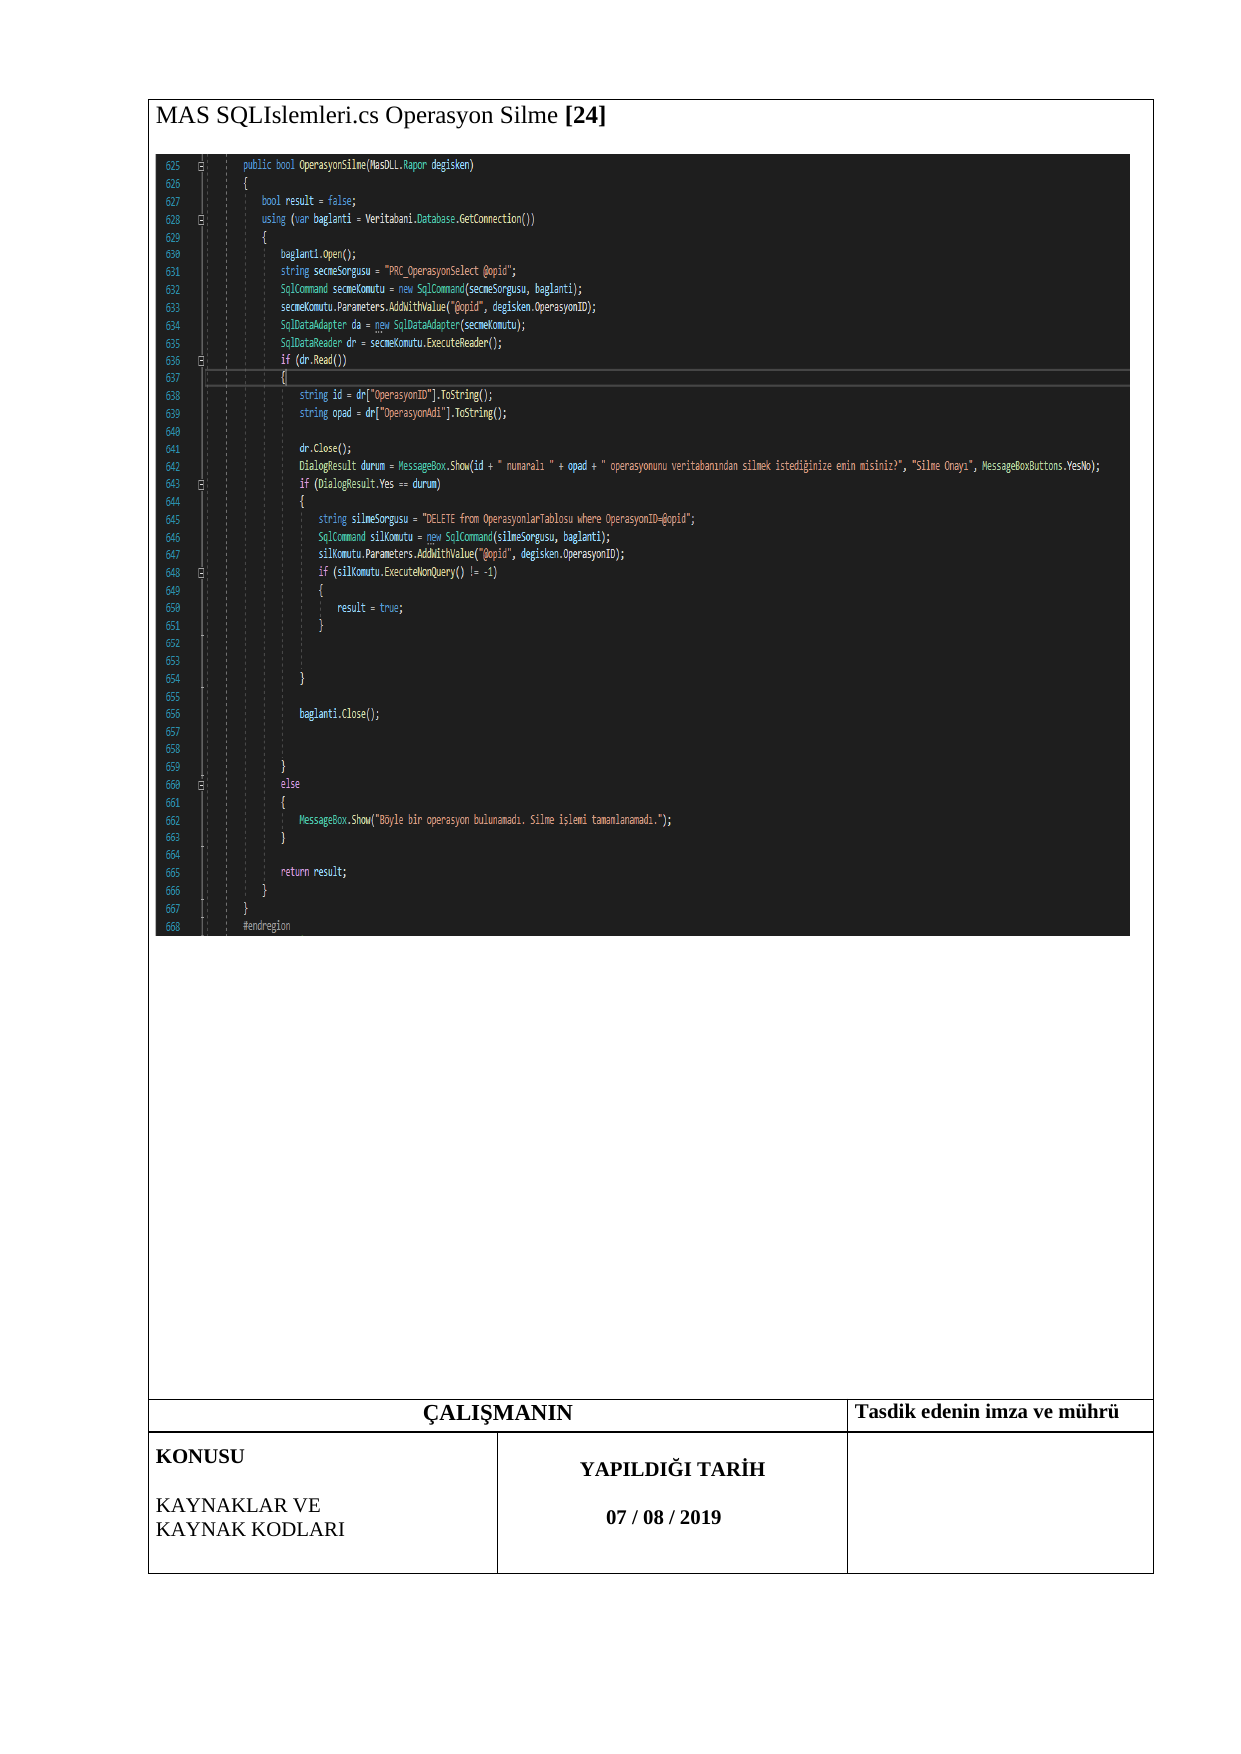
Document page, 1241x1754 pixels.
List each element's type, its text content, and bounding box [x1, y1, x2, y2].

table_cell ÇALIŞMANIN [149, 1400, 847, 1431]
table_cell YAPILDIĞI TARİH 07 / 08 / 2019 [498, 1433, 847, 1573]
table_cell [848, 1433, 1153, 1573]
picture [155, 154, 1130, 936]
table_cell MAS SQLIslemleri.cs Operasyon Silme [24] [149, 100, 1153, 1398]
table_cell Tasdik edenin imza ve mührü [848, 1400, 1153, 1431]
table_cell KONUSU KAYNAKLAR VE KAYNAK KODLARI [149, 1433, 497, 1573]
